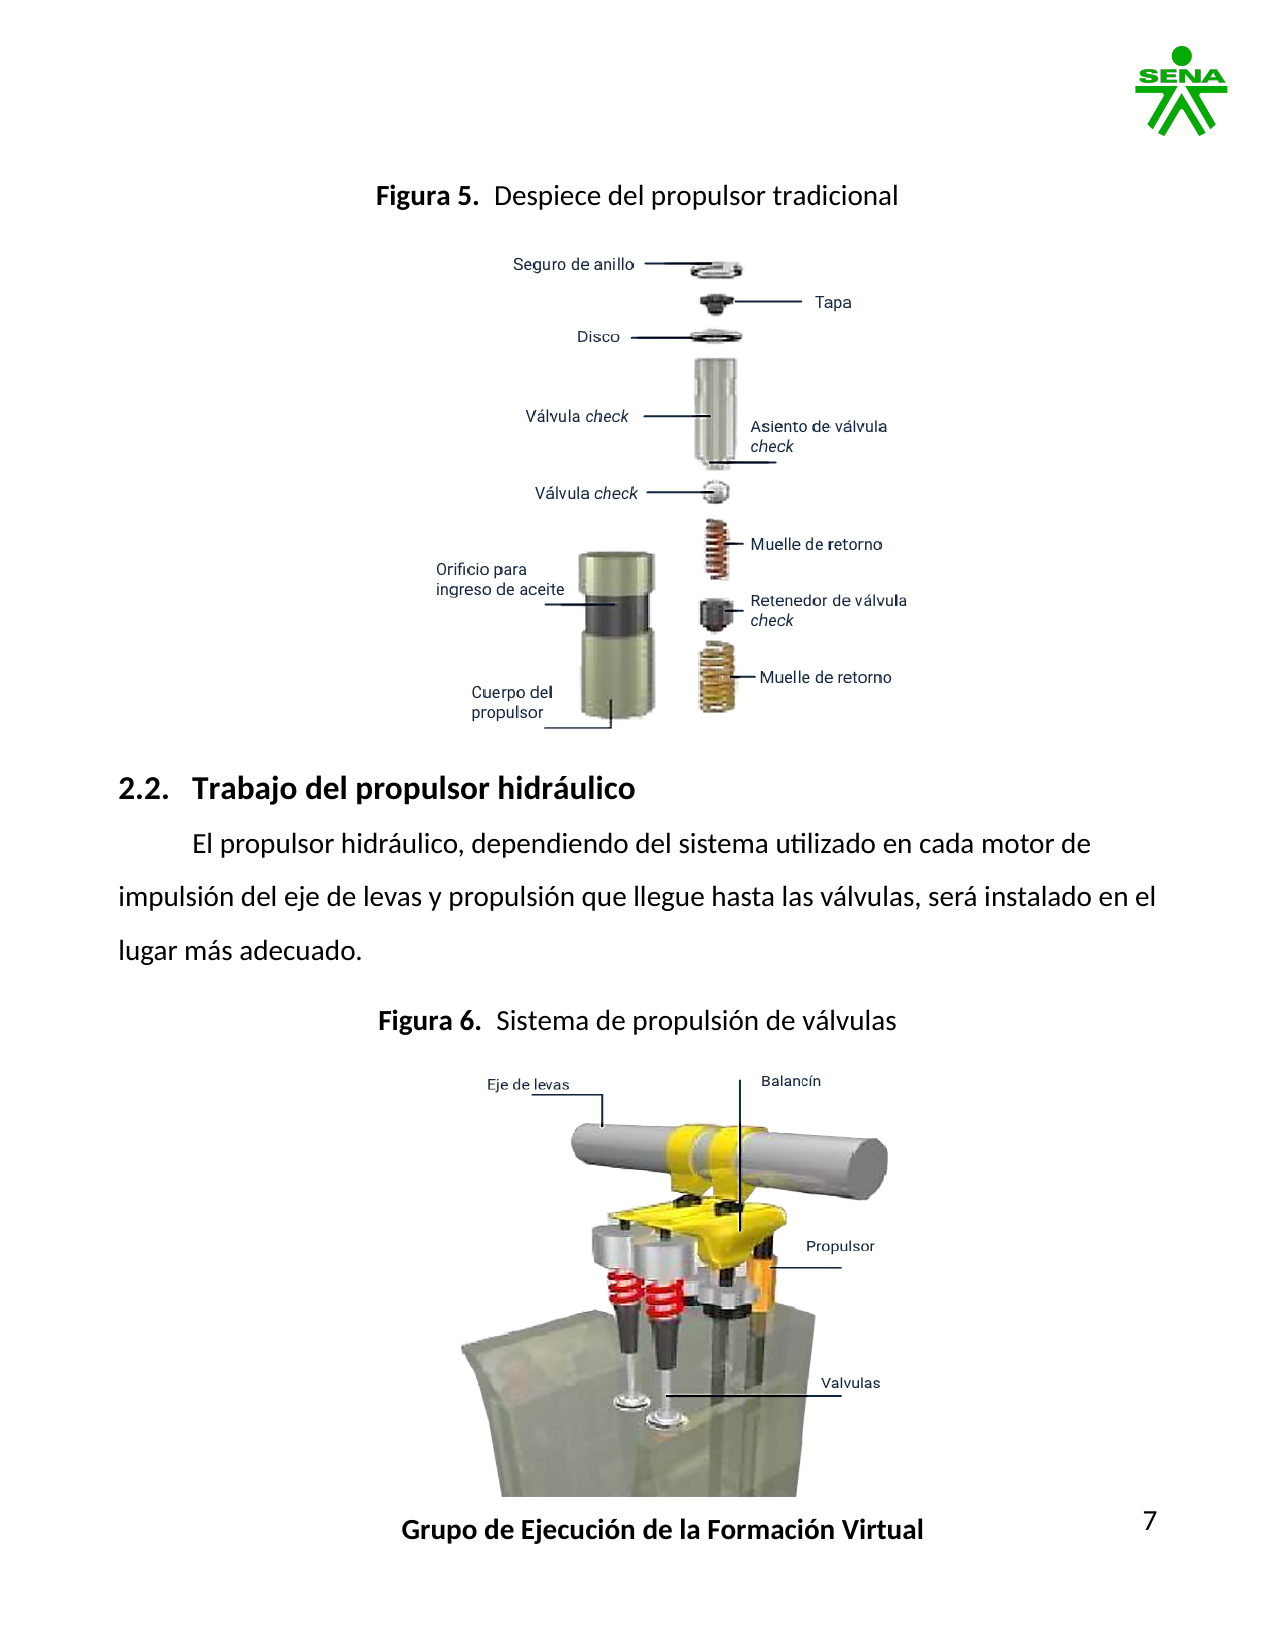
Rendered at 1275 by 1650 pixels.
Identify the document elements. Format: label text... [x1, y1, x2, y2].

text Sistema de propulsión de válvulas [118, 1002, 1157, 1037]
text Despiece del propulsor tradicional [118, 177, 1157, 213]
picture [436, 247, 913, 729]
picture [1135, 46, 1228, 136]
subtitle Trabajo del propulsor hidráulico [118, 767, 1157, 808]
picture [461, 1071, 888, 1497]
text El propulsor hidráulico, dependiendo del sistema utilizado en cada motor de impulsión del eje de levas y propulsión que llegue hasta las válvulas, será instalado en el lugar más adecuado. [118, 825, 1157, 967]
